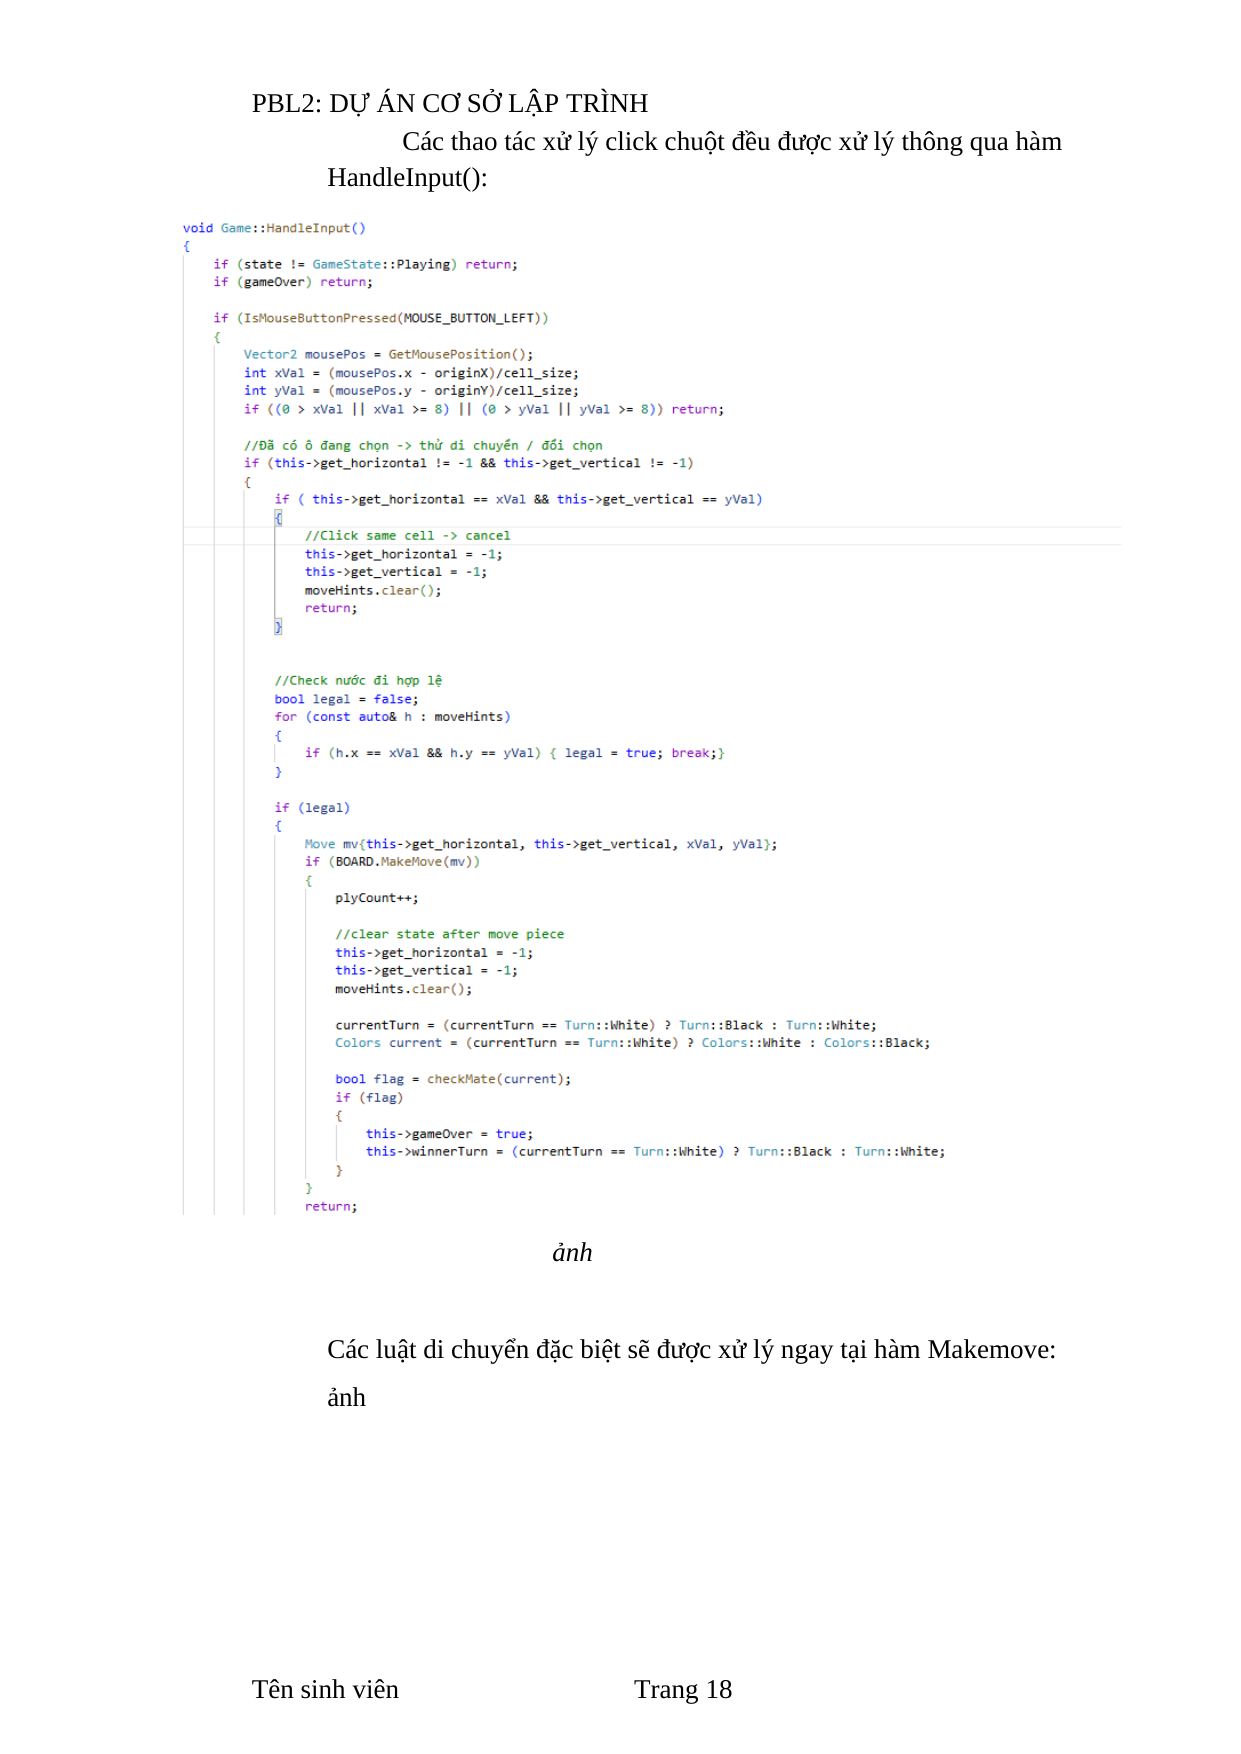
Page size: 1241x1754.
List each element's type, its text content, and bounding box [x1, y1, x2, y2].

text Các thao tác xử lý click chuột đều được xử lý thông qua hàm HandleInput(): [327, 125, 1122, 192]
text ảnh [477, 1215, 1122, 1268]
picture [176, 206, 1122, 1215]
text ảnh [252, 1381, 1122, 1412]
text Các luật di chuyển đặc biệt sẽ được xử lý ngay tại hàm Makemove: [252, 1333, 1122, 1364]
